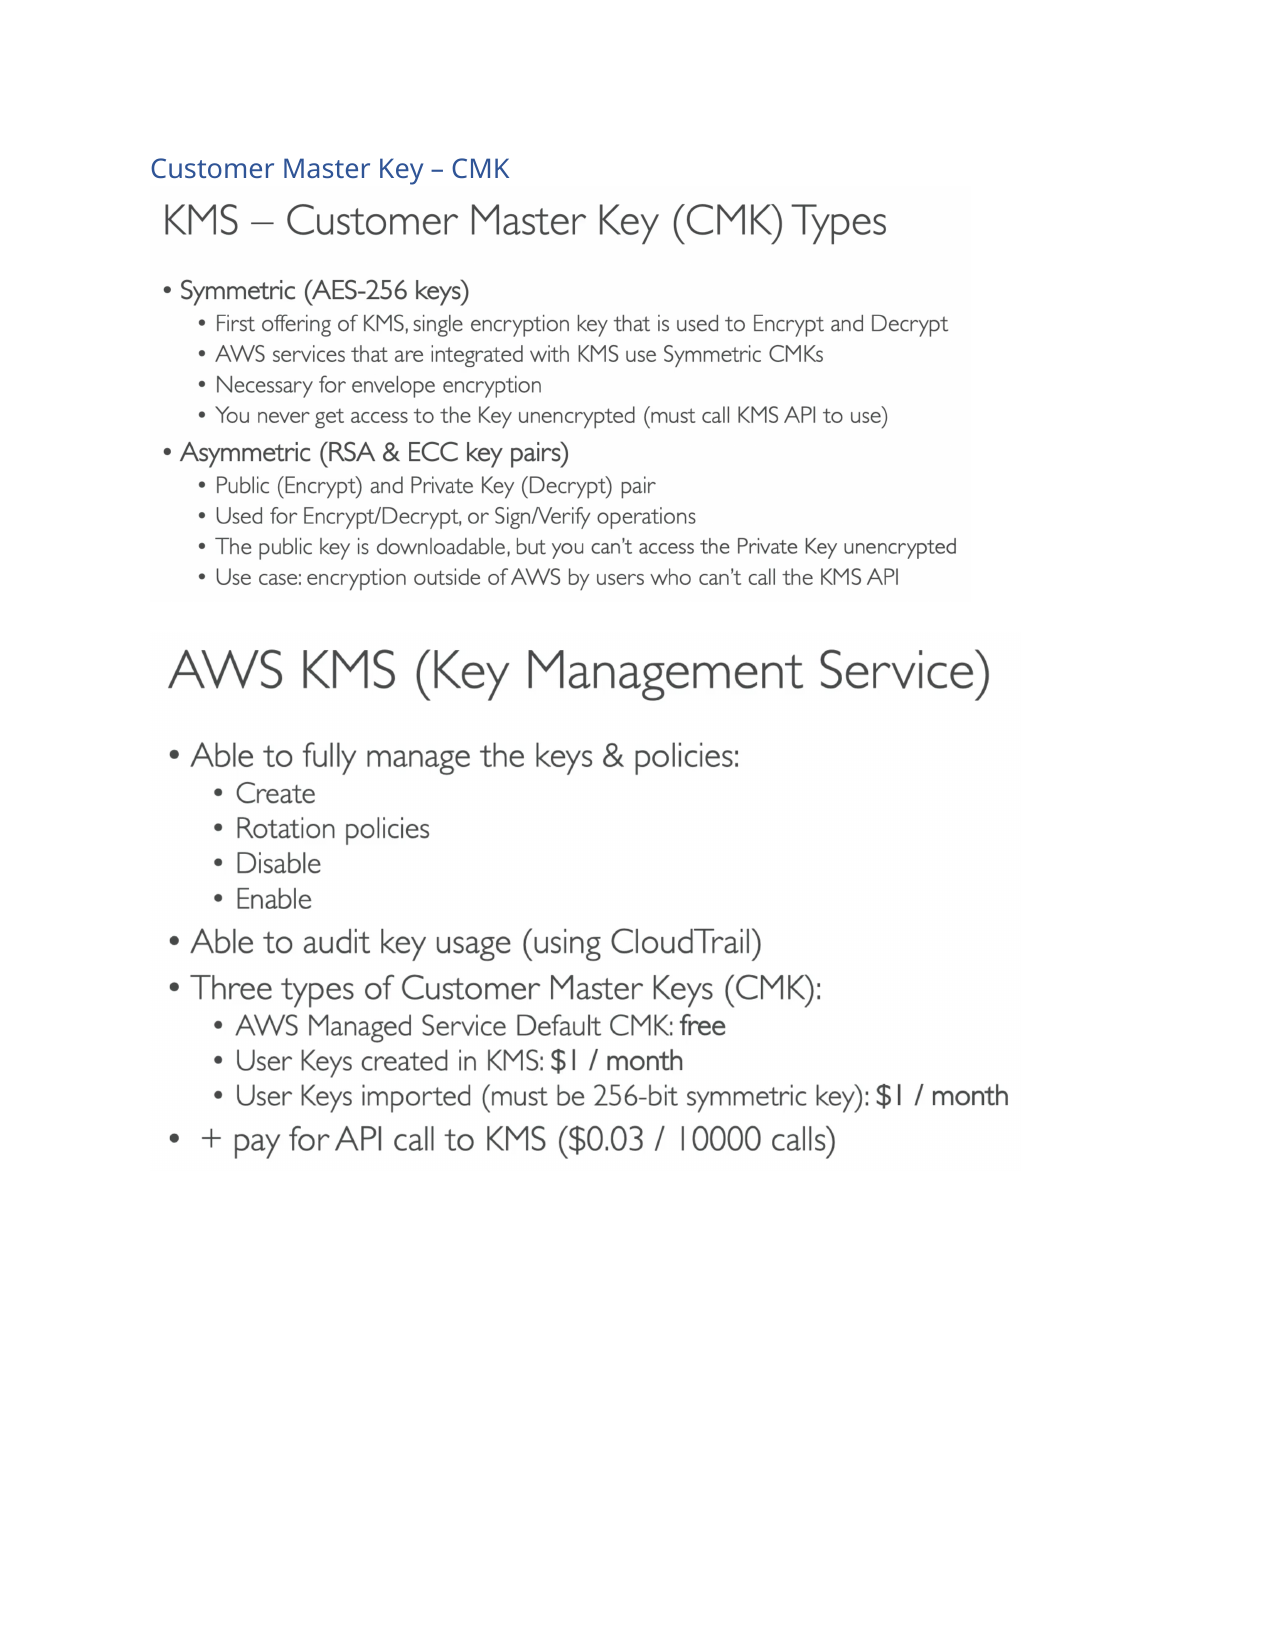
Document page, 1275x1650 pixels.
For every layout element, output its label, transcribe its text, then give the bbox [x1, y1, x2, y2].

picture [150, 632, 1021, 1171]
subtitle Customer Master Key – CMK [150, 150, 1125, 187]
picture [150, 186, 972, 602]
